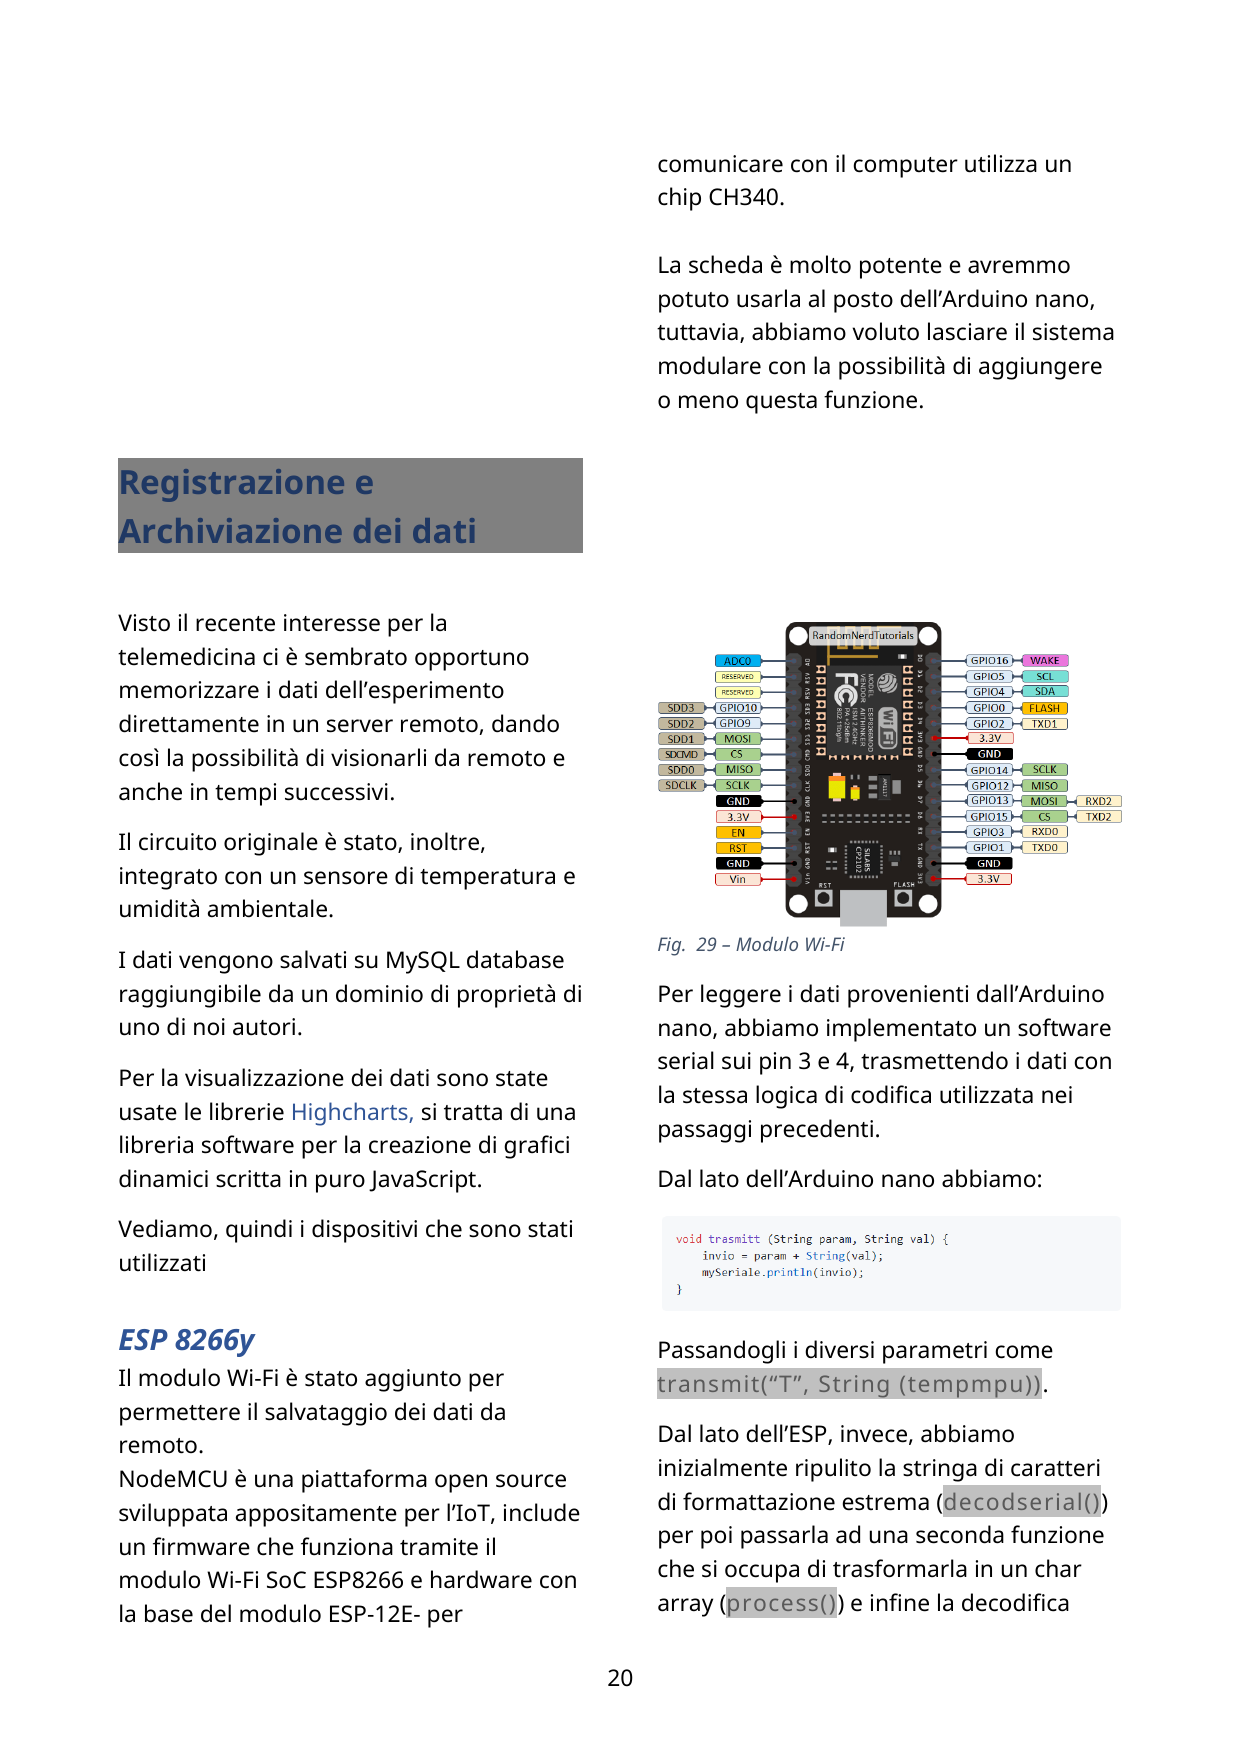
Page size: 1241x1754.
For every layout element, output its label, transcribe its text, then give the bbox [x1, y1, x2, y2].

picture [657, 1213, 1123, 1315]
subtitle Registrazione e Archiviazione dei dati [118, 458, 583, 553]
text Vediamo, quindi i dispositivi che sono stati utilizzati [118, 1213, 583, 1278]
text I dati vengono salvati su MySQL database raggiungibile da un dominio di proprietà di uno di noi autori. [118, 944, 583, 1043]
text Per la visualizzazione dei dati sono state usate le librerie Highcharts, si tratta di una libreria software per la creazione di grafici dinamici scritta in puro JavaScript. [118, 1062, 583, 1194]
text Il modulo Wi-Fi è stato aggiunto per permettere il salvataggio dei dati da remoto. [118, 1362, 583, 1460]
text NodeMCU è una piattaforma open source sviluppata appositamente per l’IoT, include un firmware che funziona tramite il modulo Wi-Fi SoC ESP8266 e hardware con la base del modulo ESP-12E- per comunicare con il computer utilizza un chip CH340. [118, 1463, 583, 1629]
picture [657, 620, 1123, 929]
text La scheda è molto potente e avremmo potuto usarla al posto dell’Arduino nano, tuttavia, abbiamo voluto lasciare il sistema modulare con la possibilità di aggiungere o meno questa funzione. [657, 249, 1122, 415]
subtitle ESP 8266y [118, 1319, 583, 1358]
text Il circuito originale è stato, inoltre, integrato con un sensore di temperatura e umidità ambientale. [118, 826, 583, 925]
text Passandogli i diversi parametri come transmit(“T”, String (tempmpu)). [657, 1334, 1122, 1399]
text Per leggere i dati provenienti dall’Arduino nano, abbiamo implementato un software serial sui pin 3 e 4, trasmettendo i dati con la stessa logica di codifica utilizzata nei passaggi precedenti. [657, 978, 1122, 1144]
text NodeMCU è una piattaforma open source sviluppata appositamente per l’IoT, include un firmware che funziona tramite il modulo Wi-Fi SoC ESP8266 e hardware con la base del modulo ESP-12E- per comunicare con il computer utilizza un chip CH340. [657, 148, 1122, 213]
text Visto il recente interesse per la telemedicina ci è sembrato opportuno memorizzare i dati dell’esperimento direttamente in un server remoto, dando così la possibilità di visionarli da remoto e anche in tempi successivi. [118, 607, 583, 807]
text Dal lato dell’Arduino nano abbiamo: [657, 1163, 1122, 1194]
